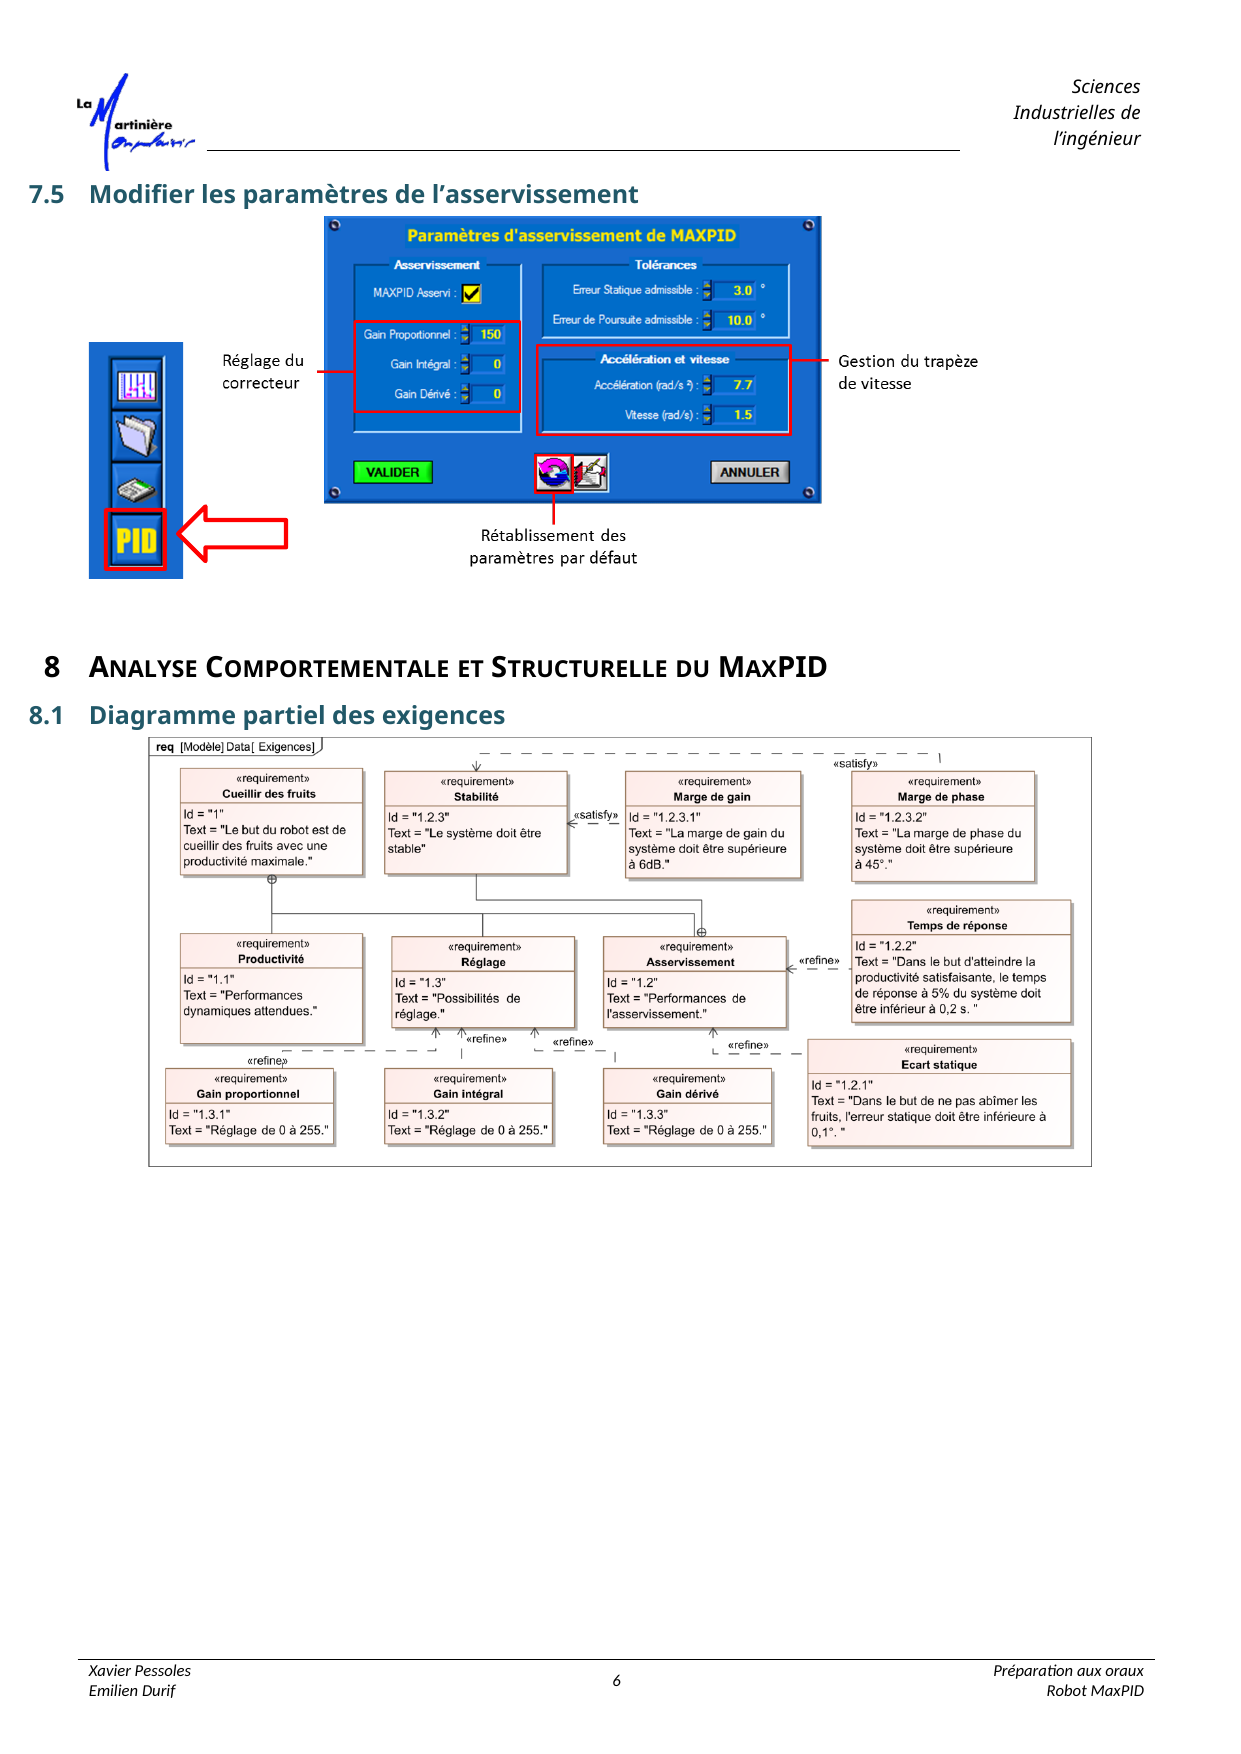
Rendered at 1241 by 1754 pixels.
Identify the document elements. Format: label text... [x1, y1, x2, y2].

table_header [78, 216, 1037, 604]
subtitle Diagramme partiel des exigences [29, 698, 1152, 732]
picture [77, 73, 195, 171]
picture [211, 216, 996, 579]
picture [148, 737, 1092, 1167]
picture [88, 342, 184, 579]
subtitle Analyse Comportementale et Structurelle du MaxPID [44, 646, 1152, 686]
subtitle Modifier les paramètres de l’asservissement [29, 177, 1152, 211]
